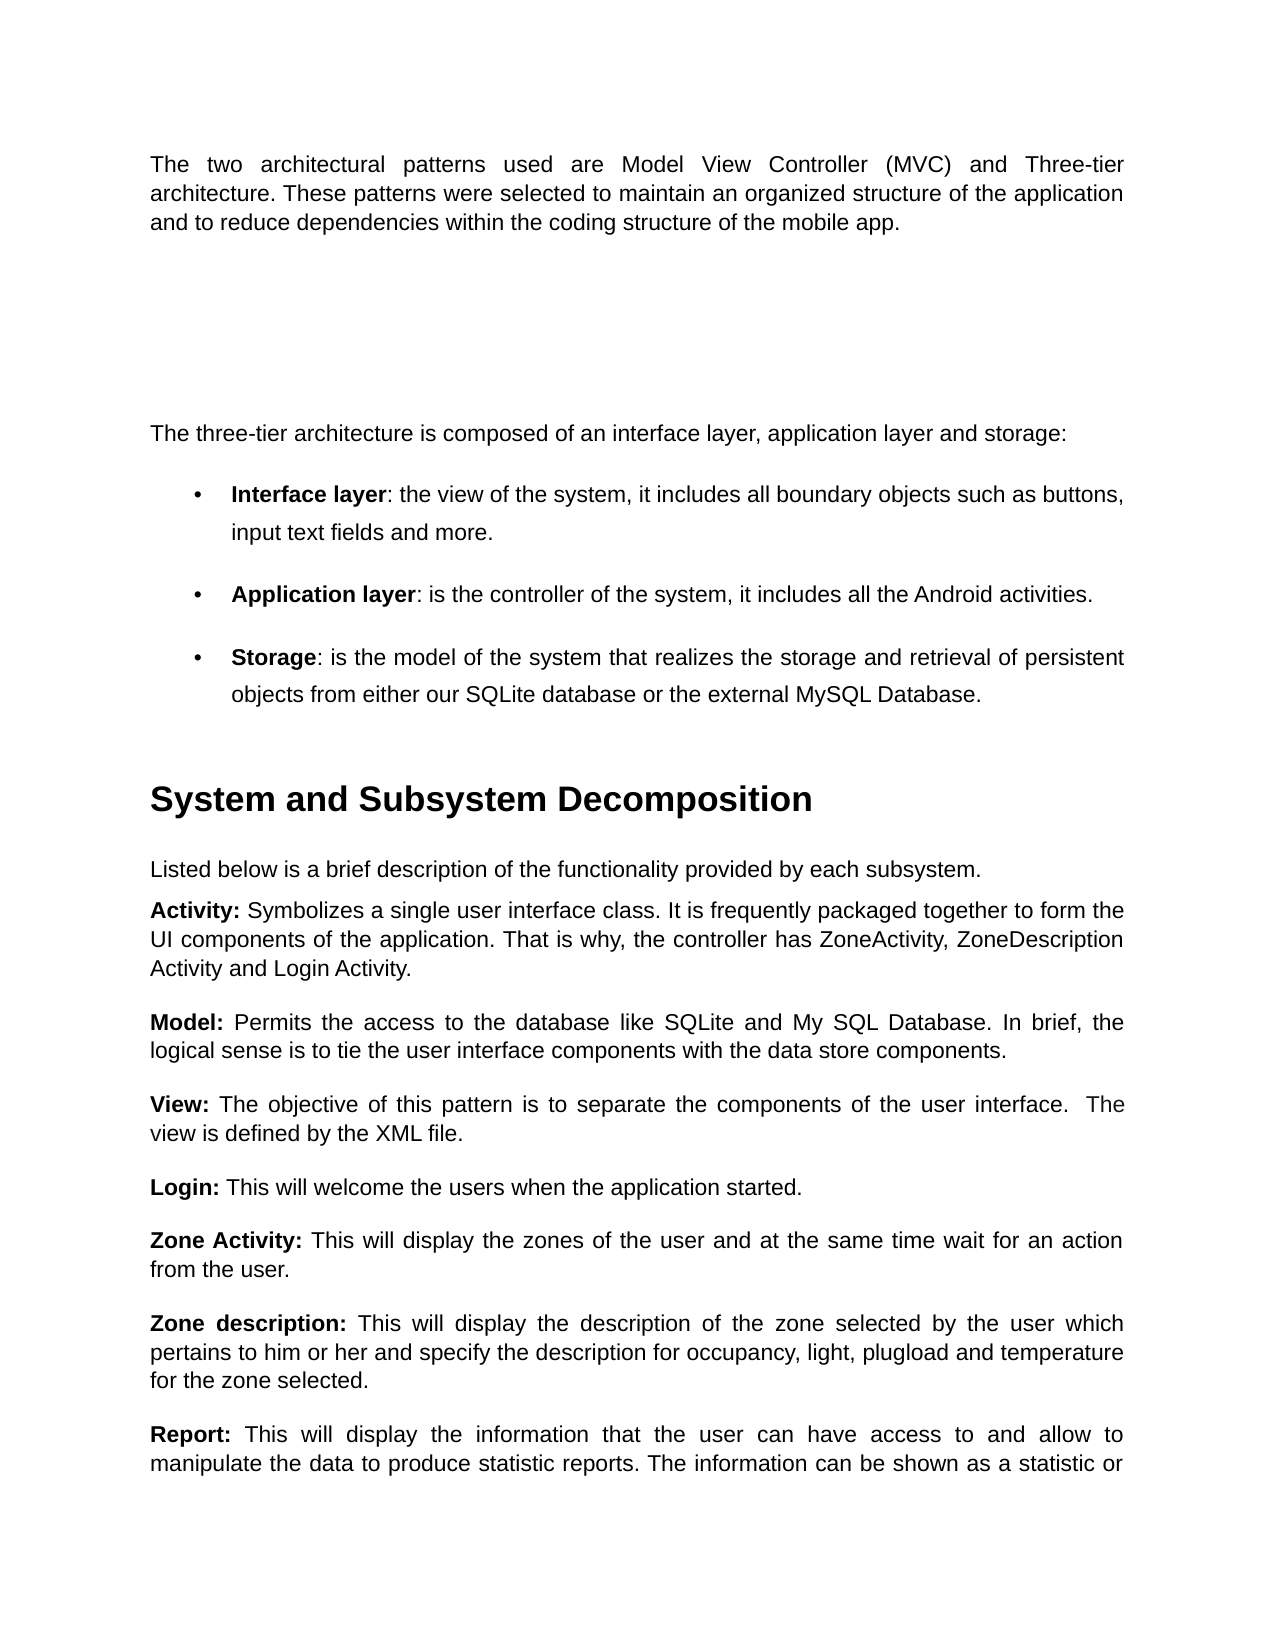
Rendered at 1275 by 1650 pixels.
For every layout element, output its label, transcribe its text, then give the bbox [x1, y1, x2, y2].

text Listed below is a brief description of the functionality provided by each subsystem. [150, 854, 1125, 883]
text Zone Activity: This will display the zones of the user and at the same time wait for an action from the user. [150, 1226, 1125, 1283]
text The three-tier architecture is composed of an interface layer, application layer and storage: [150, 419, 1125, 447]
text System and Subsystem Decomposition [150, 789, 1125, 817]
text View: The objective of this pattern is to separate the components of the user interface. The view is defined by the XML file. [150, 1089, 1125, 1147]
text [150, 1419, 1125, 1477]
text Zone description: This will display the description of the zone selected by the user which pertains to him or her and specify the description for occupancy, light, plugload and temperature for the zone selected. [150, 1308, 1125, 1394]
text Activity: Symbolizes a single user interface class. It is frequently packaged together to form the UI components of the application. That is why, the controller has ZoneActivity, ZoneDescription Activity and Login Activity. [150, 896, 1125, 982]
text Login: This will welcome the users when the application started. [150, 1172, 1125, 1201]
text Model: Permits the access to the database like SQLite and My SQL Database. In brief, the logical sense is to tie the user interface components with the data store components. [150, 1007, 1125, 1064]
text The two architectural patterns used are Model View Controller (MVC) and Three-tier architecture. These patterns were selected to maintain an organized structure of the application and to reduce dependencies within the coding structure of the mobile app. [150, 150, 1125, 236]
list Application layer: is the controller of the system, it includes all the Android activities. [194, 572, 1125, 610]
list Storage: is the model of the system that realizes the storage and retrieval of persistent objects from either our SQLite database or the external MySQL Database. [194, 635, 1125, 710]
list Interface layer: the view of the system, it includes all boundary objects such as buttons, input text fields and more. [194, 472, 1125, 547]
